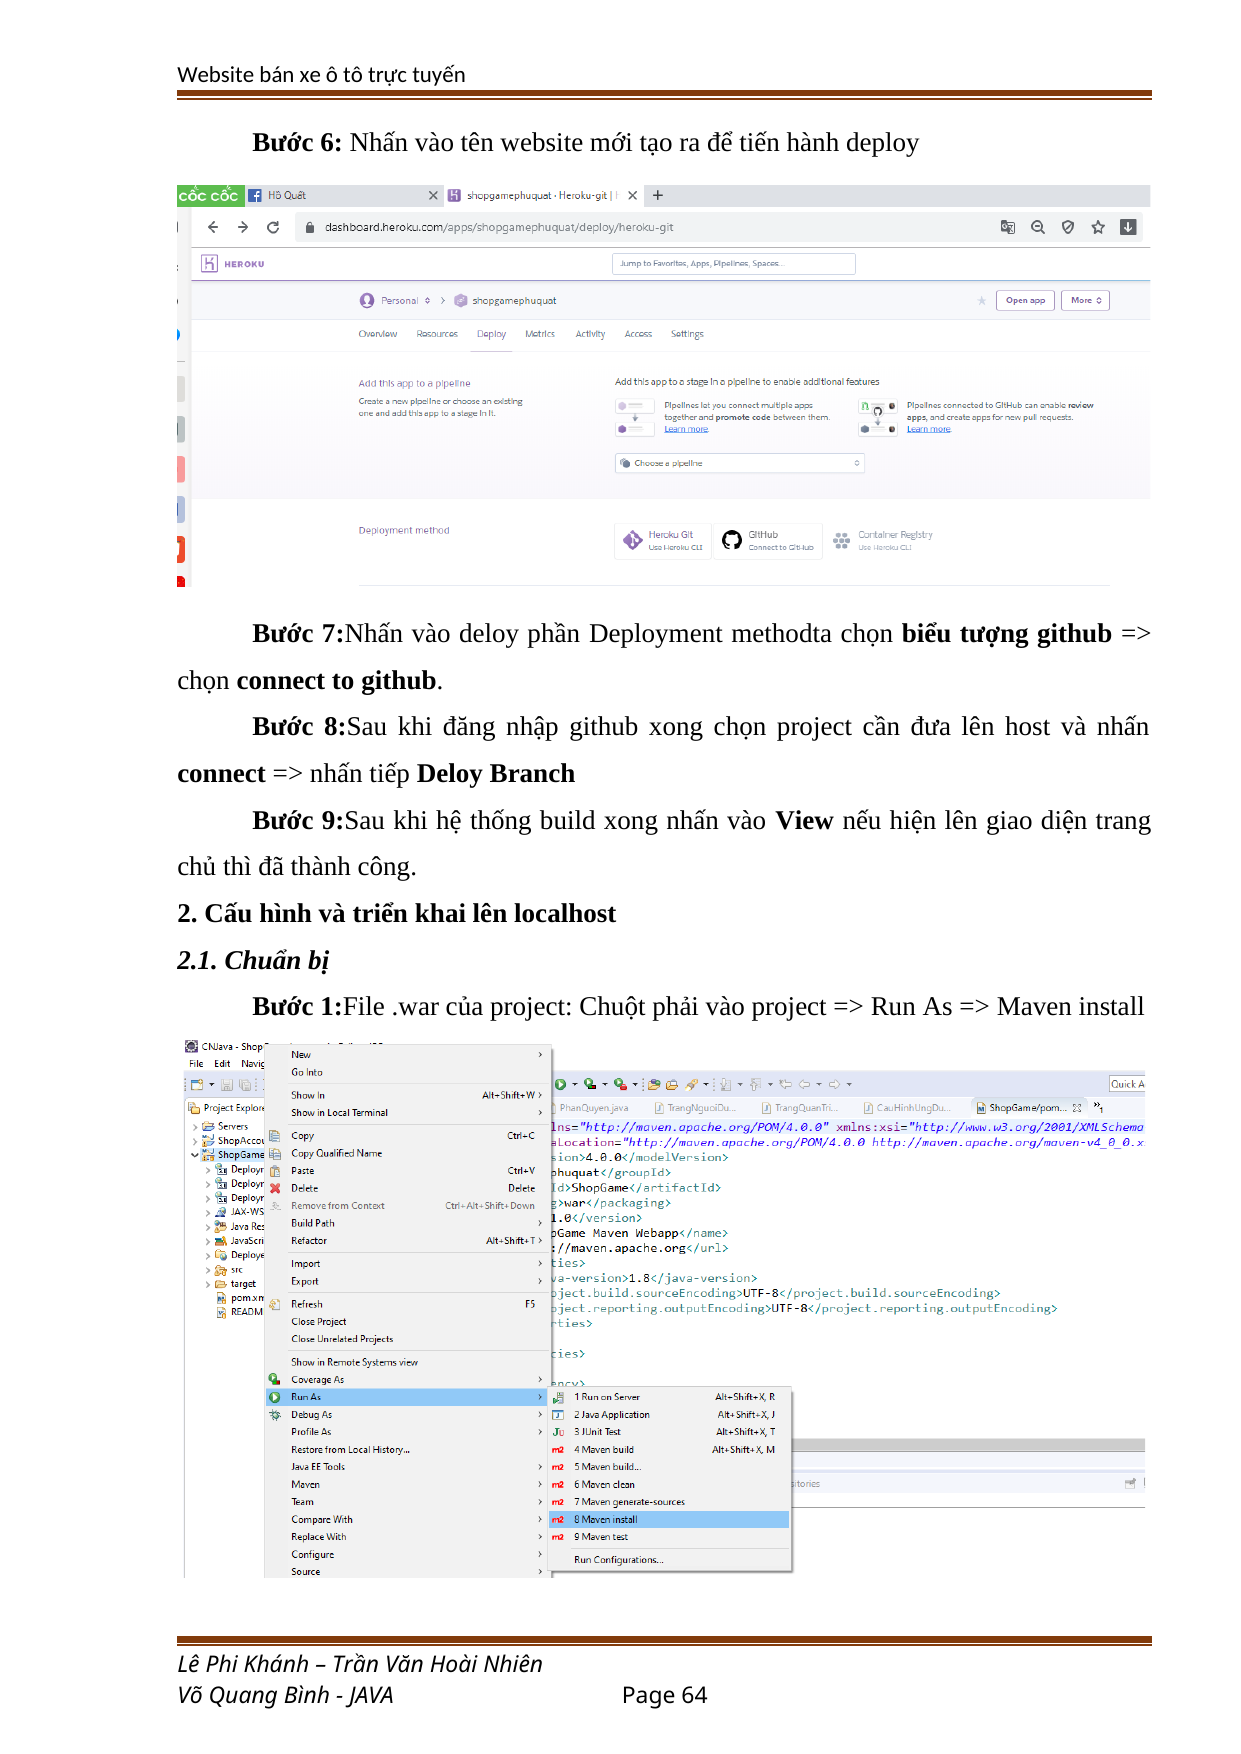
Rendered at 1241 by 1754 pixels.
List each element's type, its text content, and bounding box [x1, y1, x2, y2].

text Bước 1:File .war của project: Chuột phải vào project => Run As => Maven install [177, 991, 1152, 1022]
text Bước 9:Sau khi hệ thống build xong nhấn vào View nếu hiện lên giao diện trang chủ thì đã thành công. [177, 804, 1152, 882]
picture [183, 1037, 1146, 1578]
text 2.1. Chuẩn bị [177, 944, 1152, 975]
text Bước 8:Sau khi đăng nhập github xong chọn project cần đưa lên host và nhấn connect => nhấn tiếp Deloy Branch [177, 711, 1152, 788]
text 2. Cấu hình và triển khai lên localhost [177, 897, 1152, 928]
text Bước 6: Nhấn vào tên website mới tạo ra để tiến hành deploy [177, 126, 1152, 157]
text Bước 7:Nhấn vào deloy phần Deployment methodta chọn biểu tượng github => chọn connect to github. [177, 617, 1152, 695]
picture [177, 185, 1151, 587]
